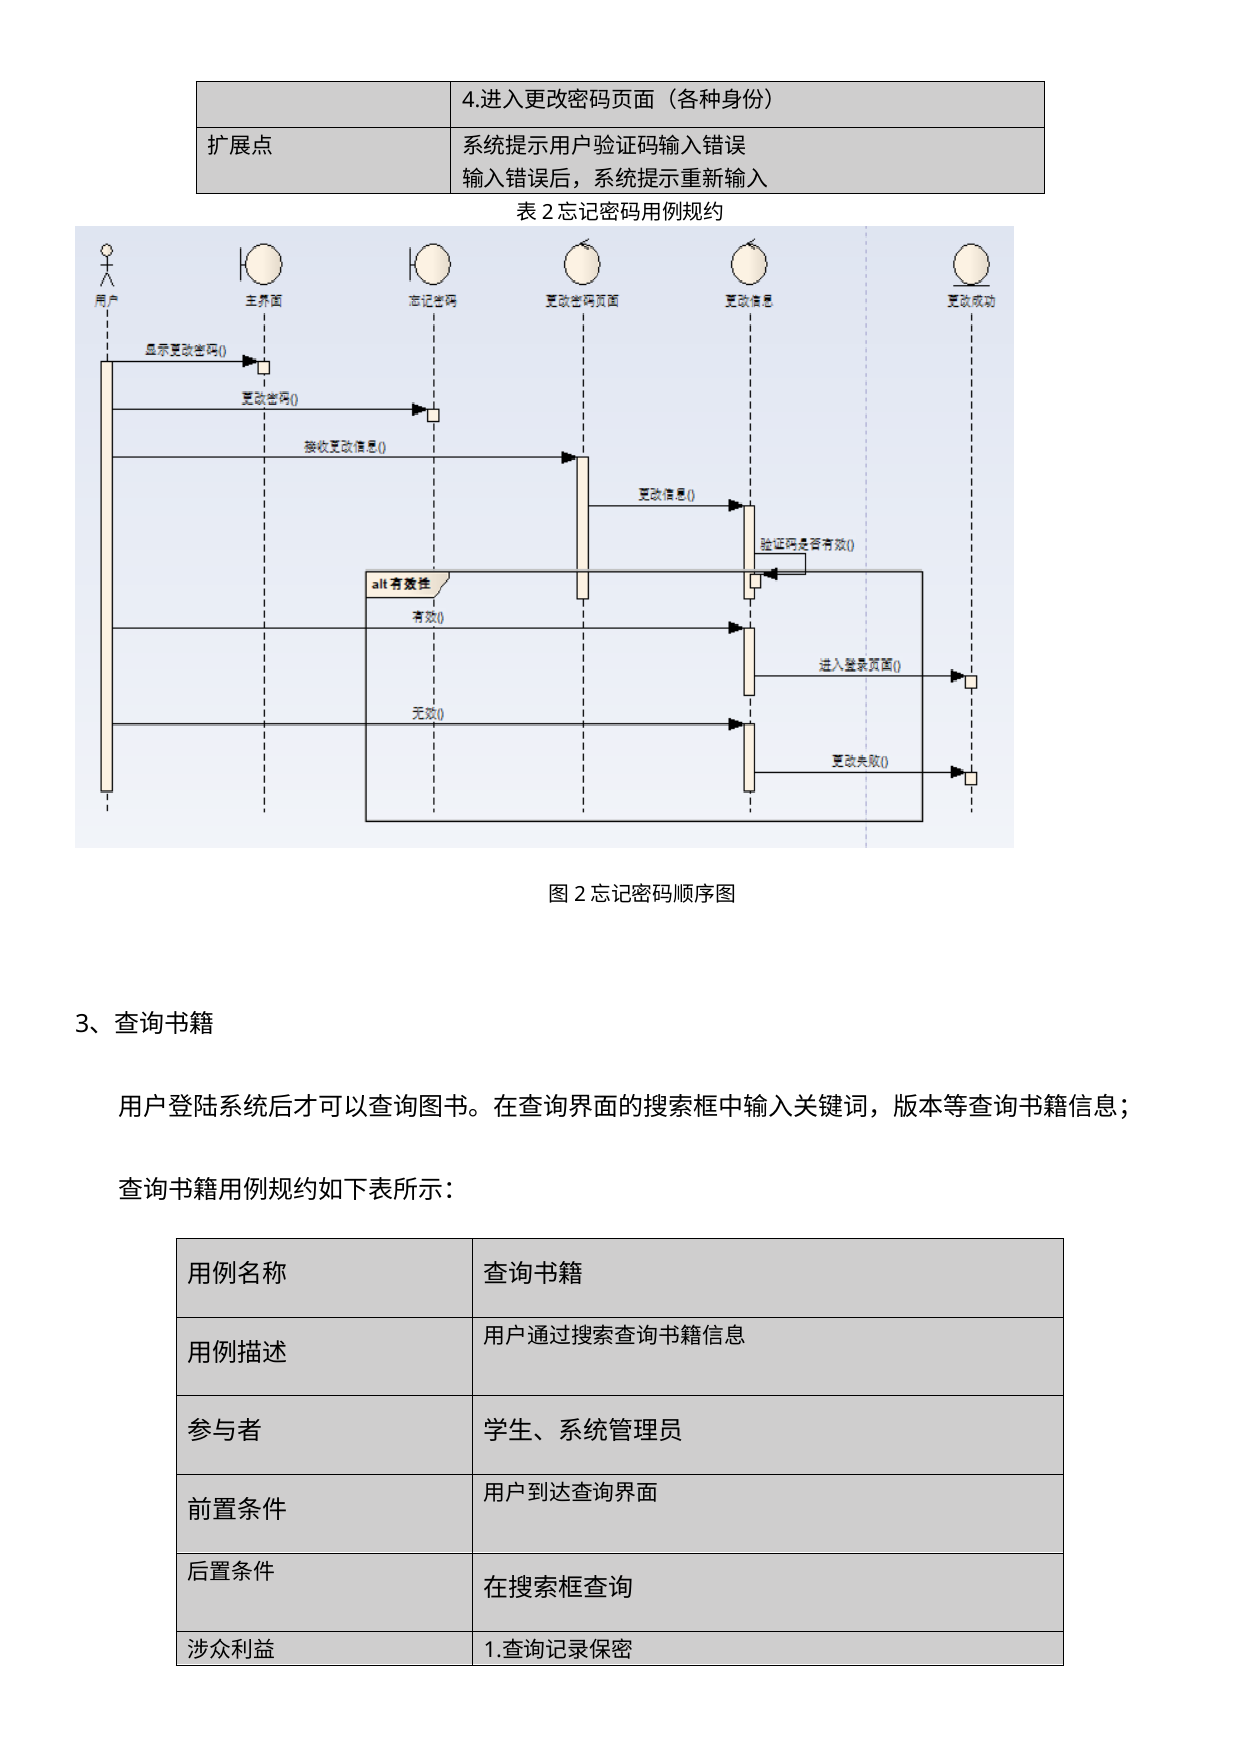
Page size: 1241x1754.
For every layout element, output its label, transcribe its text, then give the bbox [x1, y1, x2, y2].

table_cell 参与者 [177, 1396, 472, 1474]
table_cell 扩展点 [197, 128, 450, 193]
table_cell 在搜索框查询 [473, 1554, 1063, 1631]
text 查询书籍用例规约如下表所示： [75, 1155, 1165, 1220]
table_cell 系统提示用户验证码输入错误 输入错误后，系统提示重新输入 [451, 128, 1044, 193]
table_cell 用例描述 [177, 1318, 472, 1395]
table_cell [451, 82, 1044, 127]
table_header 查询书籍 [473, 1239, 1063, 1317]
text 图 2忘记密码顺序图 [75, 876, 1165, 909]
table_cell 学生、系统管理员 [473, 1396, 1063, 1474]
table_cell 基本路径 [197, 82, 450, 127]
table_cell 后置条件 [177, 1554, 472, 1631]
picture [75, 226, 1014, 848]
table_cell 涉众利益 [177, 1632, 472, 1664]
table_cell 用户通过搜索查询书籍信息 [473, 1318, 1063, 1395]
table_cell 1.查询记录保密 [473, 1632, 1063, 1664]
table_header 用例名称 [177, 1239, 472, 1317]
table_cell 前置条件 [177, 1475, 472, 1552]
table_cell 用户到达查询界面 [473, 1475, 1063, 1552]
list 3、查询书籍 [75, 989, 1165, 1054]
list 用户登陆系统后才可以查询图书。在查询界面的搜索框中输入关键词，版本等查询书籍信息； [75, 1072, 1165, 1137]
text 表 2忘记密码用例规约 [75, 194, 1165, 226]
